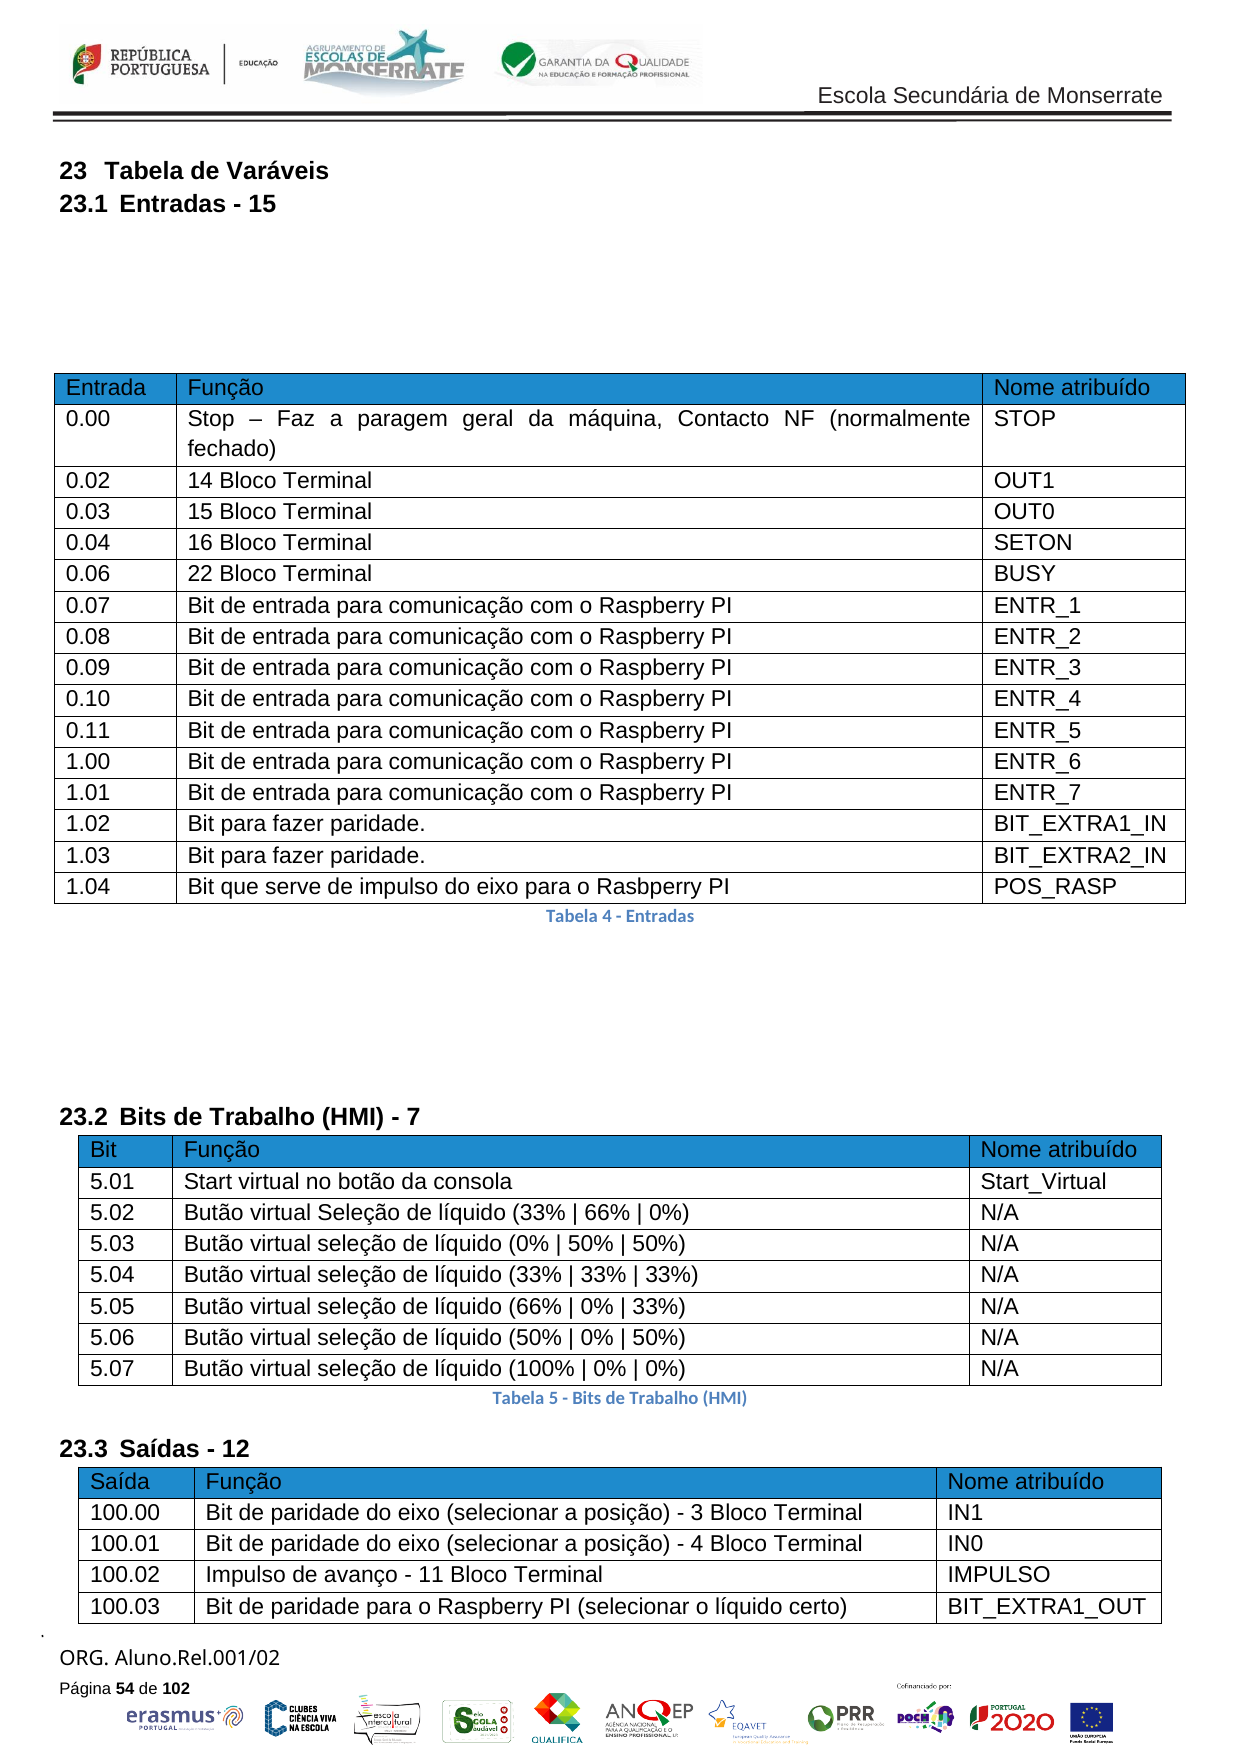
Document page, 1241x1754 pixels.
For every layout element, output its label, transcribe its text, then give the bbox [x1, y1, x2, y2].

table_cell 5.04 [79, 1261, 172, 1292]
table_cell BIT_EXTRA1_OUT [937, 1593, 1161, 1623]
table_cell Start_Virtual [970, 1168, 1161, 1198]
table_cell BIT_EXTRA2_IN [983, 842, 1185, 872]
table_cell 1.01 [55, 779, 176, 809]
table_cell Butão virtual seleção de líquido (33% | 33% | 33%) [173, 1261, 969, 1292]
subtitle Tabela de Varáveis [59, 156, 963, 184]
table_cell IN0 [937, 1530, 1161, 1560]
table_cell Bit de entrada para comunicação com o Raspberry PI [177, 685, 982, 716]
table_cell 5.03 [79, 1230, 172, 1260]
table_cell 100.02 [79, 1561, 194, 1592]
table_cell Butão virtual seleção de líquido (100% | 0% | 0%) [173, 1355, 969, 1385]
table_cell 0.10 [55, 685, 176, 716]
table_cell ENTR_7 [983, 779, 1185, 809]
table_cell IN1 [937, 1499, 1161, 1529]
text Tabela 4 - Entradas [59, 904, 1181, 927]
table_cell 1.03 [55, 842, 176, 872]
table_cell BUSY [983, 560, 1185, 591]
table_cell 0.00 [55, 405, 176, 466]
table_cell N/A [970, 1293, 1161, 1323]
text Tabela 5 - Bits de Trabalho (HMI) [59, 1386, 1181, 1409]
table_cell SETON [983, 529, 1185, 559]
table_cell ENTR_3 [983, 654, 1185, 684]
table_cell 100.00 [79, 1499, 194, 1529]
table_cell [195, 1593, 936, 1623]
table_header Nome atribuído [970, 1136, 1161, 1167]
table_cell 100.03 [79, 1593, 194, 1623]
table_cell 1.00 [55, 748, 176, 778]
table_cell Start virtual no botão da consola [173, 1168, 969, 1198]
table_cell 5.06 [79, 1324, 172, 1354]
table_header Função [177, 374, 982, 404]
table_cell 16 Bloco Terminal [177, 529, 982, 559]
table_cell Butão virtual seleção de líquido (66% | 0% | 33%) [173, 1293, 969, 1323]
table_cell 22 Bloco Terminal [177, 560, 982, 591]
table_cell OUT1 [983, 467, 1185, 497]
table_header Saída [79, 1468, 194, 1498]
table_cell Butão virtual Seleção de líquido (33% | 66% | 0%) [173, 1199, 969, 1229]
table_cell 0.09 [55, 654, 176, 684]
subtitle Bits de Trabalho (HMI) - 7 [59, 1102, 963, 1131]
table_cell ENTR_5 [983, 717, 1185, 747]
table_cell OUT0 [983, 498, 1185, 528]
table_cell Impulso de avanço - 11 Bloco Terminal [195, 1561, 936, 1592]
table_cell 5.02 [79, 1199, 172, 1229]
table_cell 15 Bloco Terminal [177, 498, 982, 528]
subtitle Saídas - 12 [59, 1434, 963, 1462]
table_cell Butão virtual seleção de líquido (0% | 50% | 50%) [173, 1230, 969, 1260]
table_cell 1.02 [55, 810, 176, 841]
table_cell 0.07 [55, 592, 176, 622]
table_header Nome atribuído [937, 1468, 1161, 1498]
table_cell 14 Bloco Terminal [177, 467, 982, 497]
table_cell 0.08 [55, 623, 176, 653]
table_cell ENTR_2 [983, 623, 1185, 653]
table_cell Bit para fazer paridade. [177, 810, 982, 841]
table_cell 1.04 [55, 873, 176, 903]
picture [59, 24, 703, 104]
table_cell 5.05 [79, 1293, 172, 1323]
table_cell 0.04 [55, 529, 176, 559]
table_cell Bit de entrada para comunicação com o Raspberry PI [177, 748, 982, 778]
table_cell Bit que serve de impulso do eixo para o Rasbperry PI [177, 873, 982, 903]
table_cell 5.07 [79, 1355, 172, 1385]
table_cell Bit de entrada para comunicação com o Raspberry PI [177, 779, 982, 809]
table_cell Bit de entrada para comunicação com o Raspberry PI [177, 592, 982, 622]
table_cell 0.02 [55, 467, 176, 497]
table_cell STOP [983, 405, 1185, 466]
table_cell N/A [970, 1261, 1161, 1292]
table_cell BIT_EXTRA1_IN [983, 810, 1185, 841]
table_cell 0.06 [55, 560, 176, 591]
table_cell Bit de entrada para comunicação com o Raspberry PI [177, 717, 982, 747]
table_cell ENTR_1 [983, 592, 1185, 622]
table_cell Bit para fazer paridade. [177, 842, 982, 872]
picture [127, 1679, 1113, 1754]
table_cell ENTR_6 [983, 748, 1185, 778]
table_cell 5.01 [79, 1168, 172, 1198]
table_cell IMPULSO [937, 1561, 1161, 1592]
table_cell Bit de entrada para comunicação com o Raspberry PI [177, 623, 982, 653]
table_cell N/A [970, 1199, 1161, 1229]
table_cell Bit de entrada para comunicação com o Raspberry PI [177, 654, 982, 684]
table_cell Bit de paridade do eixo (selecionar a posição) - 4 Bloco Terminal [195, 1530, 936, 1560]
table_cell POS_RASP [983, 873, 1185, 903]
table_cell 100.01 [79, 1530, 194, 1560]
table_cell Bit de paridade do eixo (selecionar a posição) - 3 Bloco Terminal [195, 1499, 936, 1529]
table_cell N/A [970, 1355, 1161, 1385]
table_cell 0.11 [55, 717, 176, 747]
table_header Nome atribuído [983, 374, 1185, 404]
table_header Entrada [55, 374, 176, 404]
table_cell Stop – Faz a paragem geral da máquina, Contacto NF (normalmente fechado) [177, 405, 982, 466]
table_header Função [195, 1468, 936, 1498]
table_cell N/A [970, 1230, 1161, 1260]
table_cell N/A [970, 1324, 1161, 1354]
subtitle Entradas - 15 [59, 189, 963, 218]
table_cell 0.03 [55, 498, 176, 528]
table_header Função [173, 1136, 969, 1167]
table_header Bit [79, 1136, 172, 1167]
table_cell Butão virtual seleção de líquido (50% | 0% | 50%) [173, 1324, 969, 1354]
table_cell ENTR_4 [983, 685, 1185, 716]
